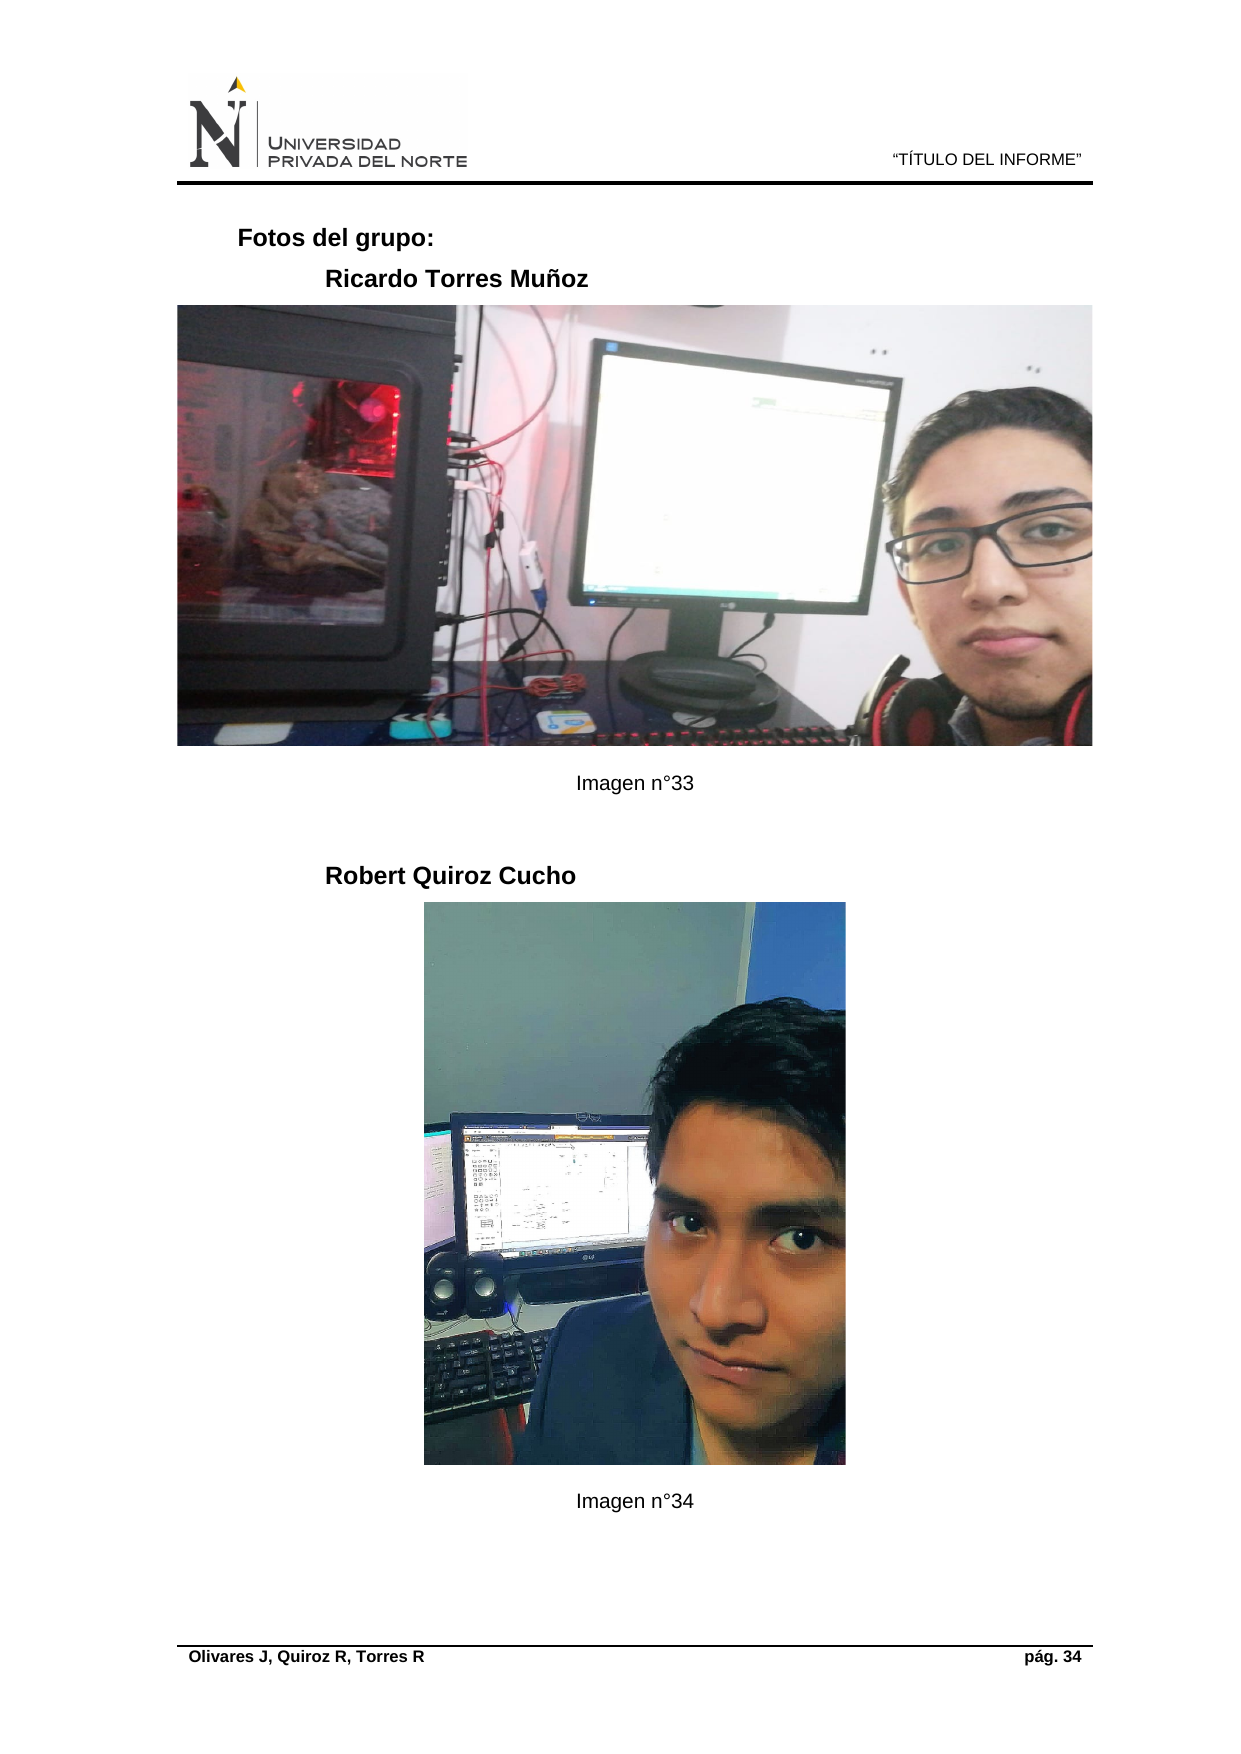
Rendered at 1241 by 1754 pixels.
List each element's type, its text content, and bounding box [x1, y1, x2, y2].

subtitle Robert Quiroz Cucho [325, 861, 1092, 890]
text Imagen n°33 [177, 770, 1092, 794]
subtitle Ricardo Torres Muñoz [325, 264, 1092, 293]
picture [188, 73, 469, 169]
picture [424, 902, 846, 1465]
text Imagen n°34 [177, 1489, 1092, 1513]
picture [177, 305, 1093, 746]
subtitle Fotos del grupo: [237, 223, 1092, 252]
